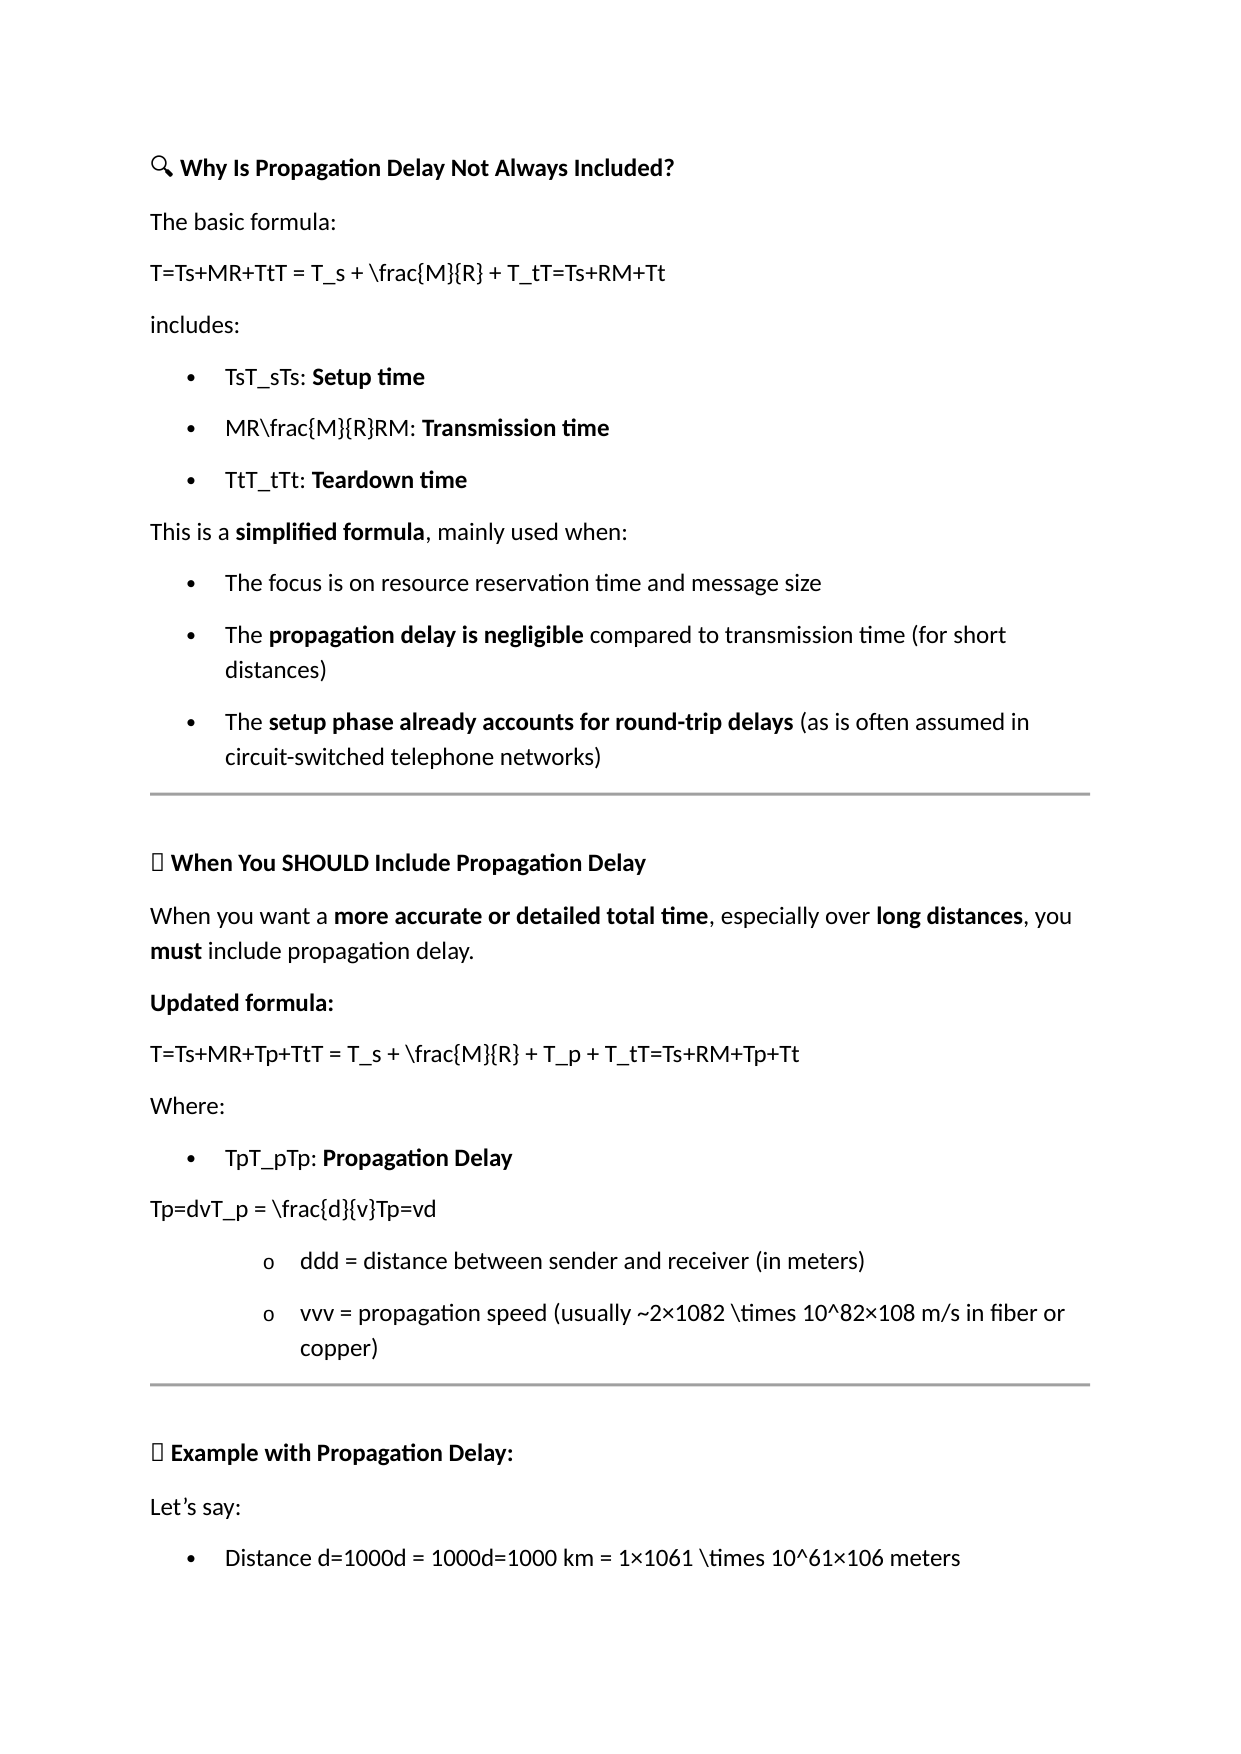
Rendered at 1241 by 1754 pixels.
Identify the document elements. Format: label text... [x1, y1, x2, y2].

text ✅ When You SHOULD Include Propagation Delay [150, 844, 1090, 878]
list Distance d=1000d = 1000d=1000 km = 1×1061 \times 10^61×106 meters [187, 1542, 1090, 1573]
text The basic formula: [150, 206, 1090, 236]
text T=Ts+MR+TtT = T_s + \frac{M}{R} + T_tT=Ts​+RM​+Tt​ [150, 257, 1090, 288]
text T=Ts+MR+Tp+TtT = T_s + \frac{M}{R} + T_p + T_tT=Ts​+RM​+Tp​+Tt​ [150, 1038, 1090, 1069]
list vvv = propagation speed (usually ~2×1082 \times 10^82×108 m/s in fiber or copper) [262, 1297, 1090, 1362]
text Let’s say: [150, 1491, 1090, 1521]
list TpT_pTp​: Propagation Delay [187, 1142, 1090, 1172]
text includes: [150, 309, 1090, 340]
list TsT_sTs​: Setup time [187, 361, 1090, 391]
text Tp=dvT_p = \frac{d}{v}Tp​=vd​ [150, 1193, 1090, 1224]
text 🧮 Example with Propagation Delay: [150, 1435, 1090, 1469]
list MR\frac{M}{R}RM​: Transmission time [187, 412, 1090, 443]
text When you want a more accurate or detailed total time, especially over long distances, you must include propagation delay. [150, 900, 1090, 966]
list The propagation delay is negligible compared to transmission time (for short distances) [187, 619, 1090, 685]
text This is a simplified formula, mainly used when: [150, 516, 1090, 546]
text Where: [150, 1090, 1090, 1121]
text Updated formula: [150, 987, 1090, 1017]
list ddd = distance between sender and receiver (in meters) [262, 1245, 1090, 1276]
text 🔍 Why Is Propagation Delay Not Always Included? [150, 150, 1090, 184]
list TtT_tTt​: Teardown time [187, 464, 1090, 495]
list The setup phase already accounts for round-trip delays (as is often assumed in circuit-switched telephone networks) [187, 706, 1090, 771]
list The focus is on resource reservation time and message size [187, 567, 1090, 598]
